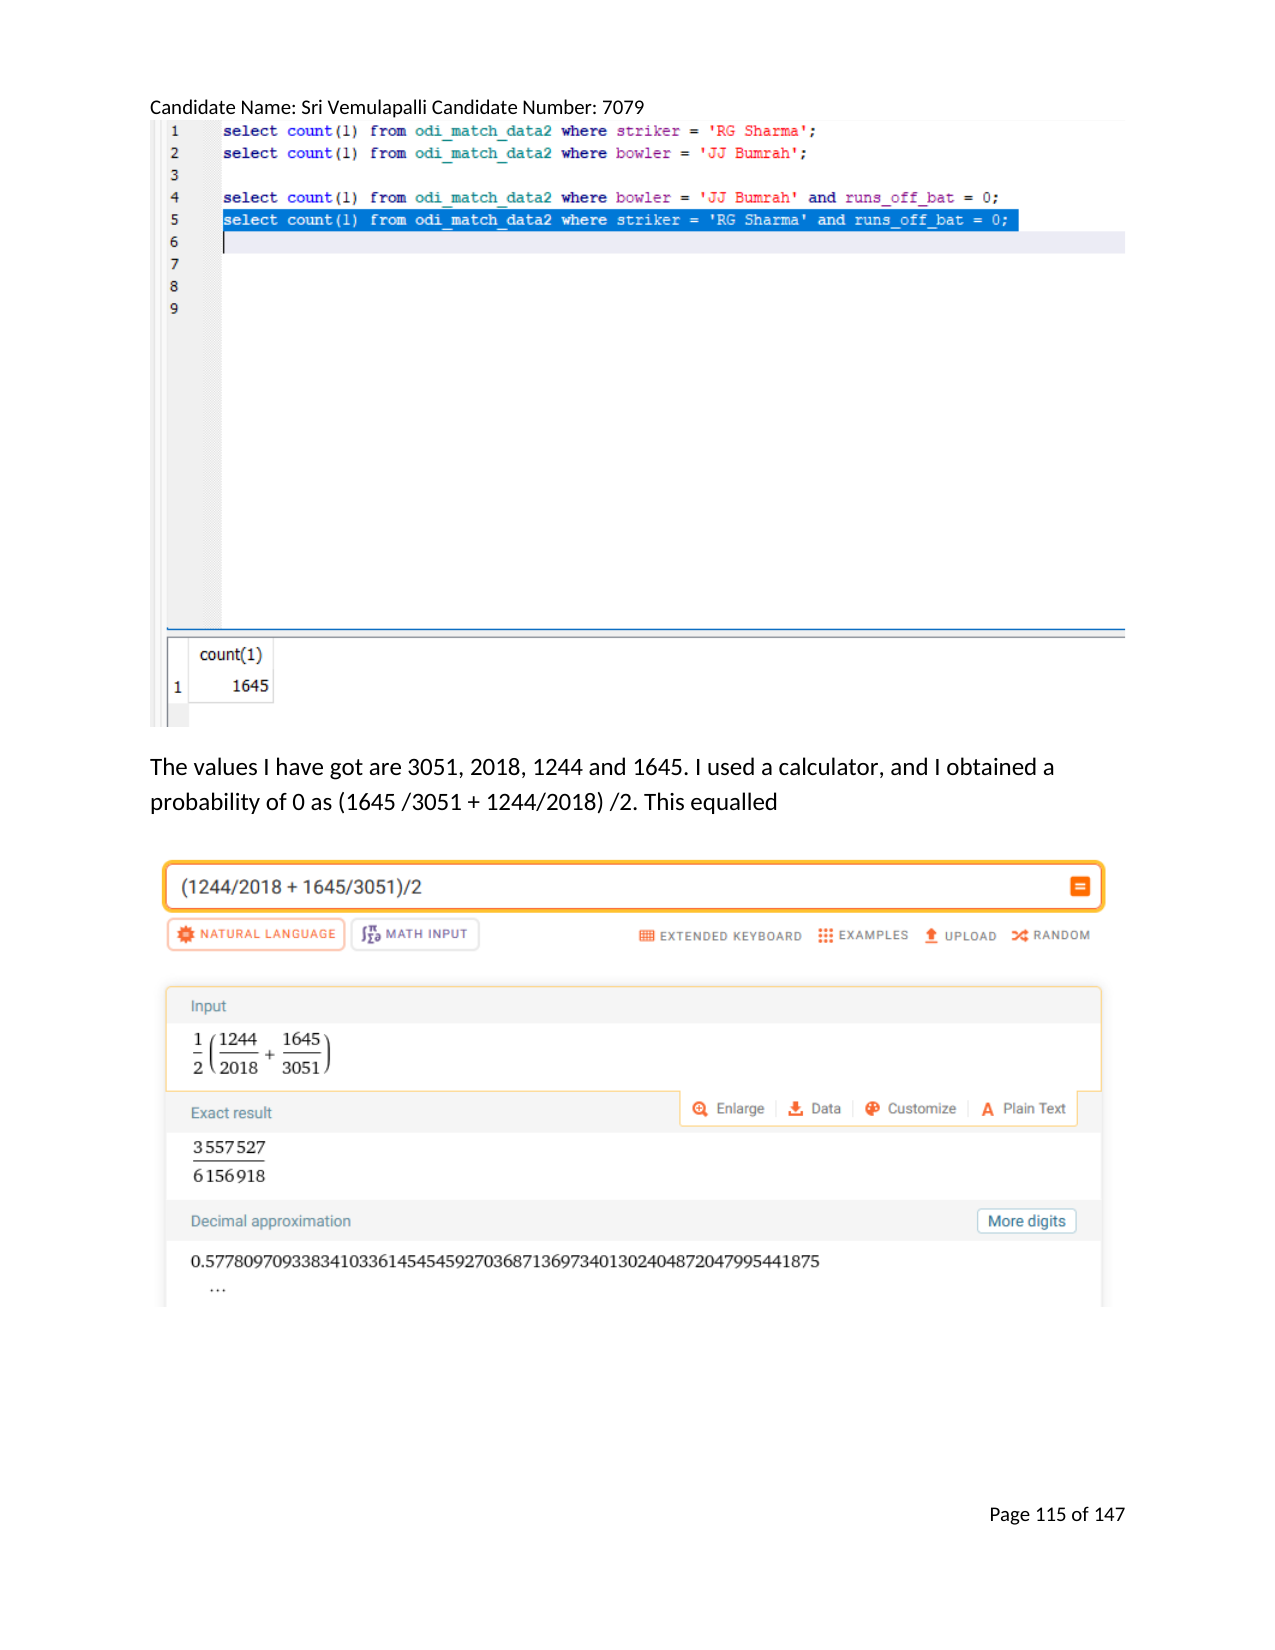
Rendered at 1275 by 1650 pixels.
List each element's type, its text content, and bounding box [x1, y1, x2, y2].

picture [150, 842, 1125, 1307]
text The values I have got are 3051, 2018, 1244 and 1645. I used a calculator, and I obtained a probability of 0 as (1645 /3051 + 1244/2018) /2. This equalled [150, 751, 1125, 817]
picture [150, 120, 1125, 727]
